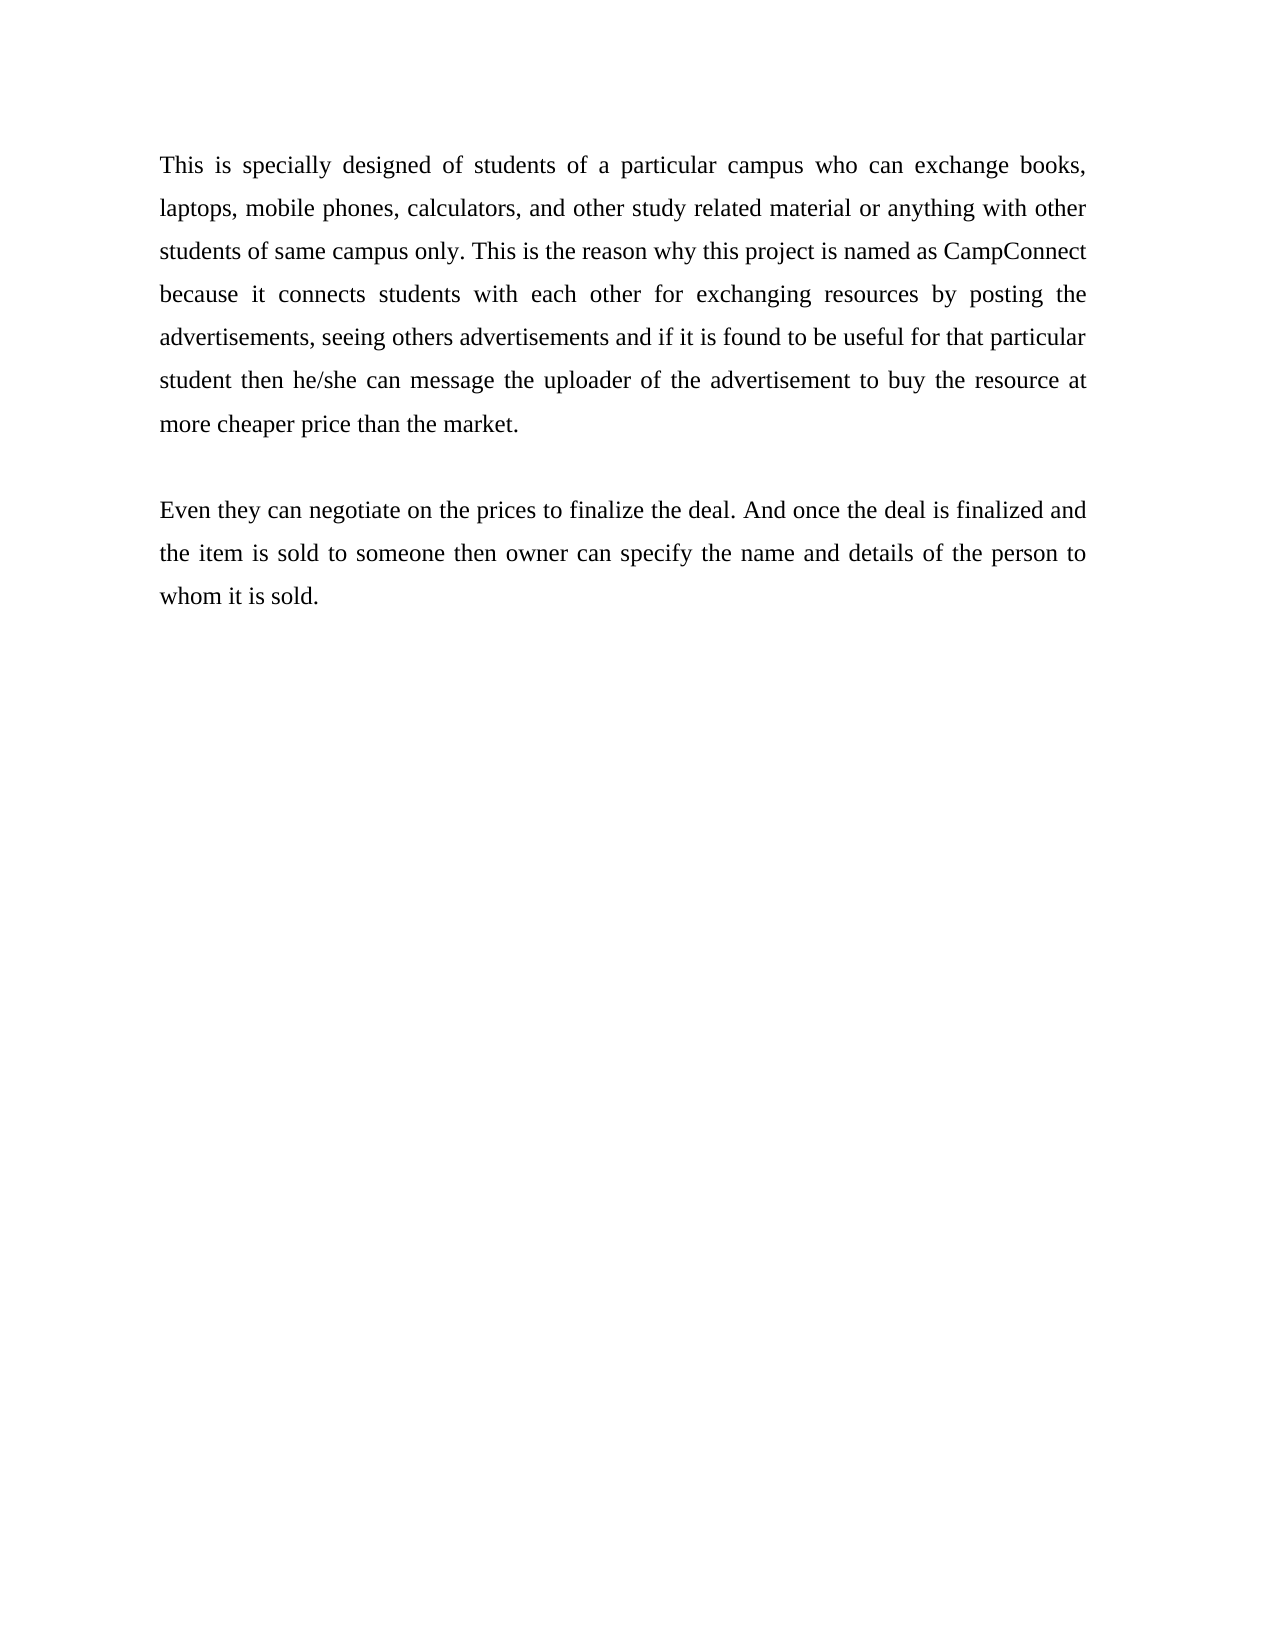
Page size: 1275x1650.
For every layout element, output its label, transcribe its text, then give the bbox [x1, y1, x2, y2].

text This is specially designed of students of a particular campus who can exchange books, laptops, mobile phones, calculators, and other study related material or anything with other students of same campus only. This is the reason why this project is named as CampConnect because it connects students with each other for exchanging resources by posting the advertisements, seeing others advertisements and if it is found to be useful for that particular student then he/she can message the uploader of the advertisement to buy the resource at more cheaper price than the market. [159, 150, 1087, 437]
text Even they can negotiate on the prices to finalize the deal. And once the deal is finalized and the item is sold to someone then owner can specify the name and details of the person to whom it is sold. [159, 495, 1087, 610]
